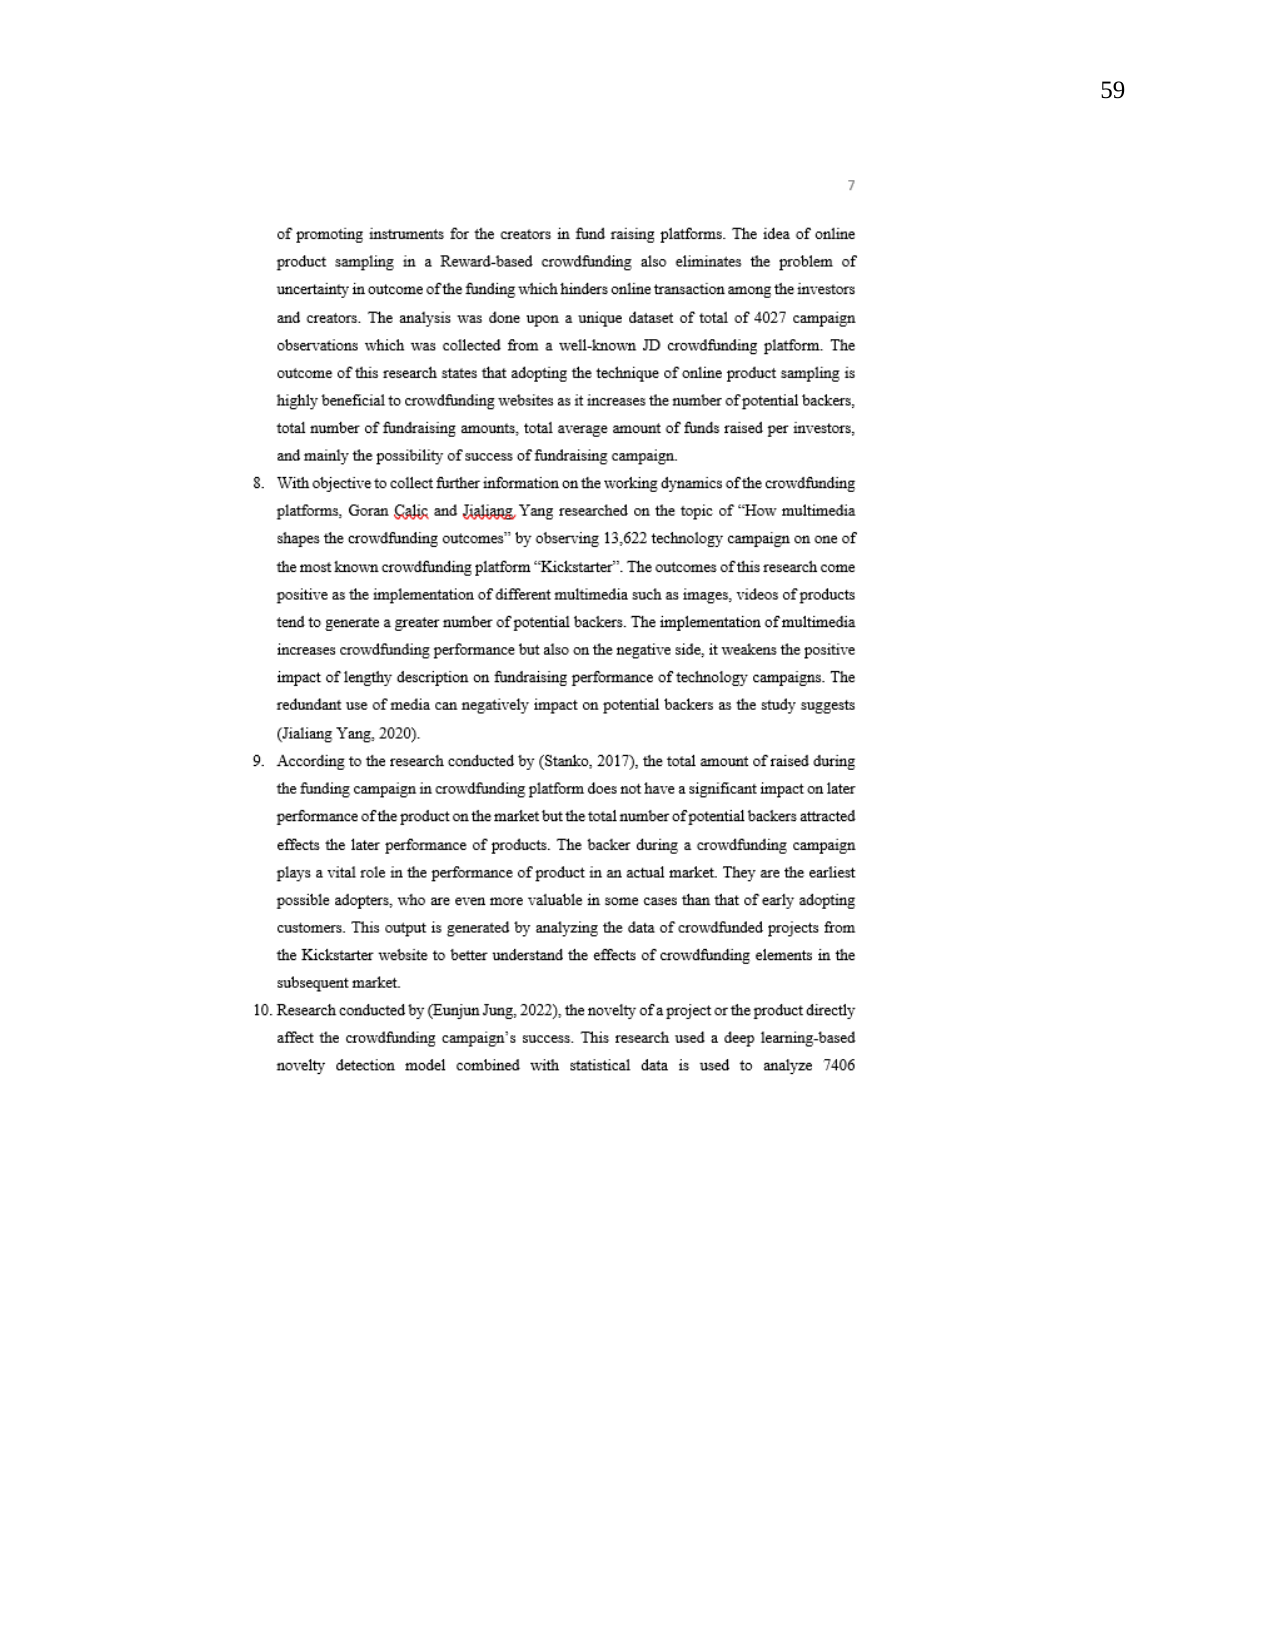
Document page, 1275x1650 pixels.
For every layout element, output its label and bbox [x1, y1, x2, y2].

picture [150, 150, 936, 1088]
